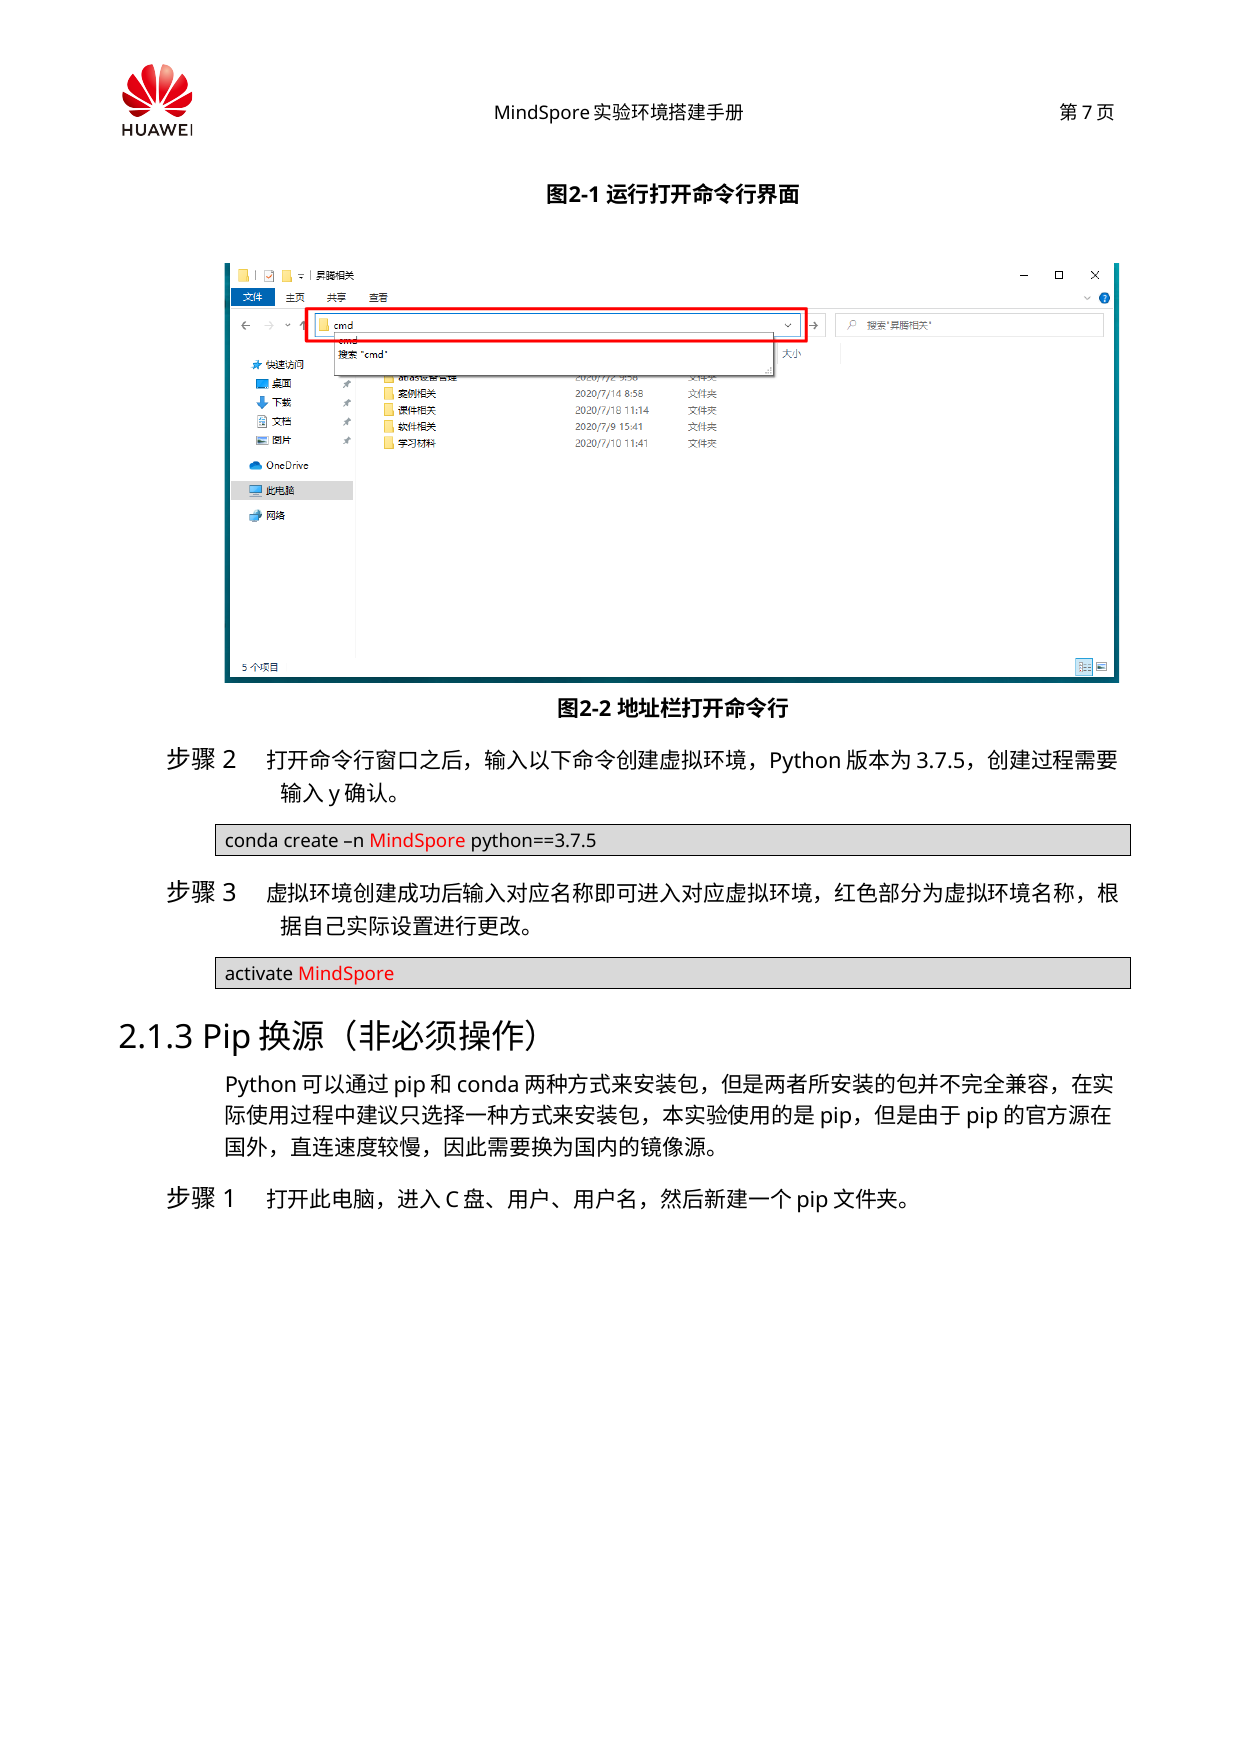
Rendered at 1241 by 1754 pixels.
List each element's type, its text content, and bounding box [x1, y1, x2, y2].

text Python可以通过pip和conda两种方式来安装包，但是两者所安装的包并不完全兼容，在实际使用过程中建议只选择一种方式来安装包，本实验使用的是pip，但是由于pip的官方源在国外，直连速度较慢，因此需要换为国内的镜像源。 [224, 1067, 1122, 1162]
picture [122, 64, 193, 136]
text 运行打开命令行界面 [224, 177, 1122, 209]
text 打开此电脑，进入C盘、用户、用户名，然后新建一个pip文件夹。 [236, 1178, 1122, 1215]
text activate MindSpore [216, 958, 1130, 988]
picture [224, 263, 1120, 683]
text 打开命令行窗口之后，输入以下命令创建虚拟环境，Python版本为3.7.5，创建过程需要输入y确认。 [236, 739, 1122, 808]
text 地址栏打开命令行 [224, 691, 1122, 723]
text conda create –n MindSpore python==3.7.5 [216, 825, 1130, 855]
text 虚拟环境创建成功后输入对应名称即可进入对应虚拟环境，红色部分为虚拟环境名称，根据自己实际设置进行更改。 [236, 873, 1122, 941]
subtitle Pip换源（非必须操作） [118, 1010, 1122, 1058]
